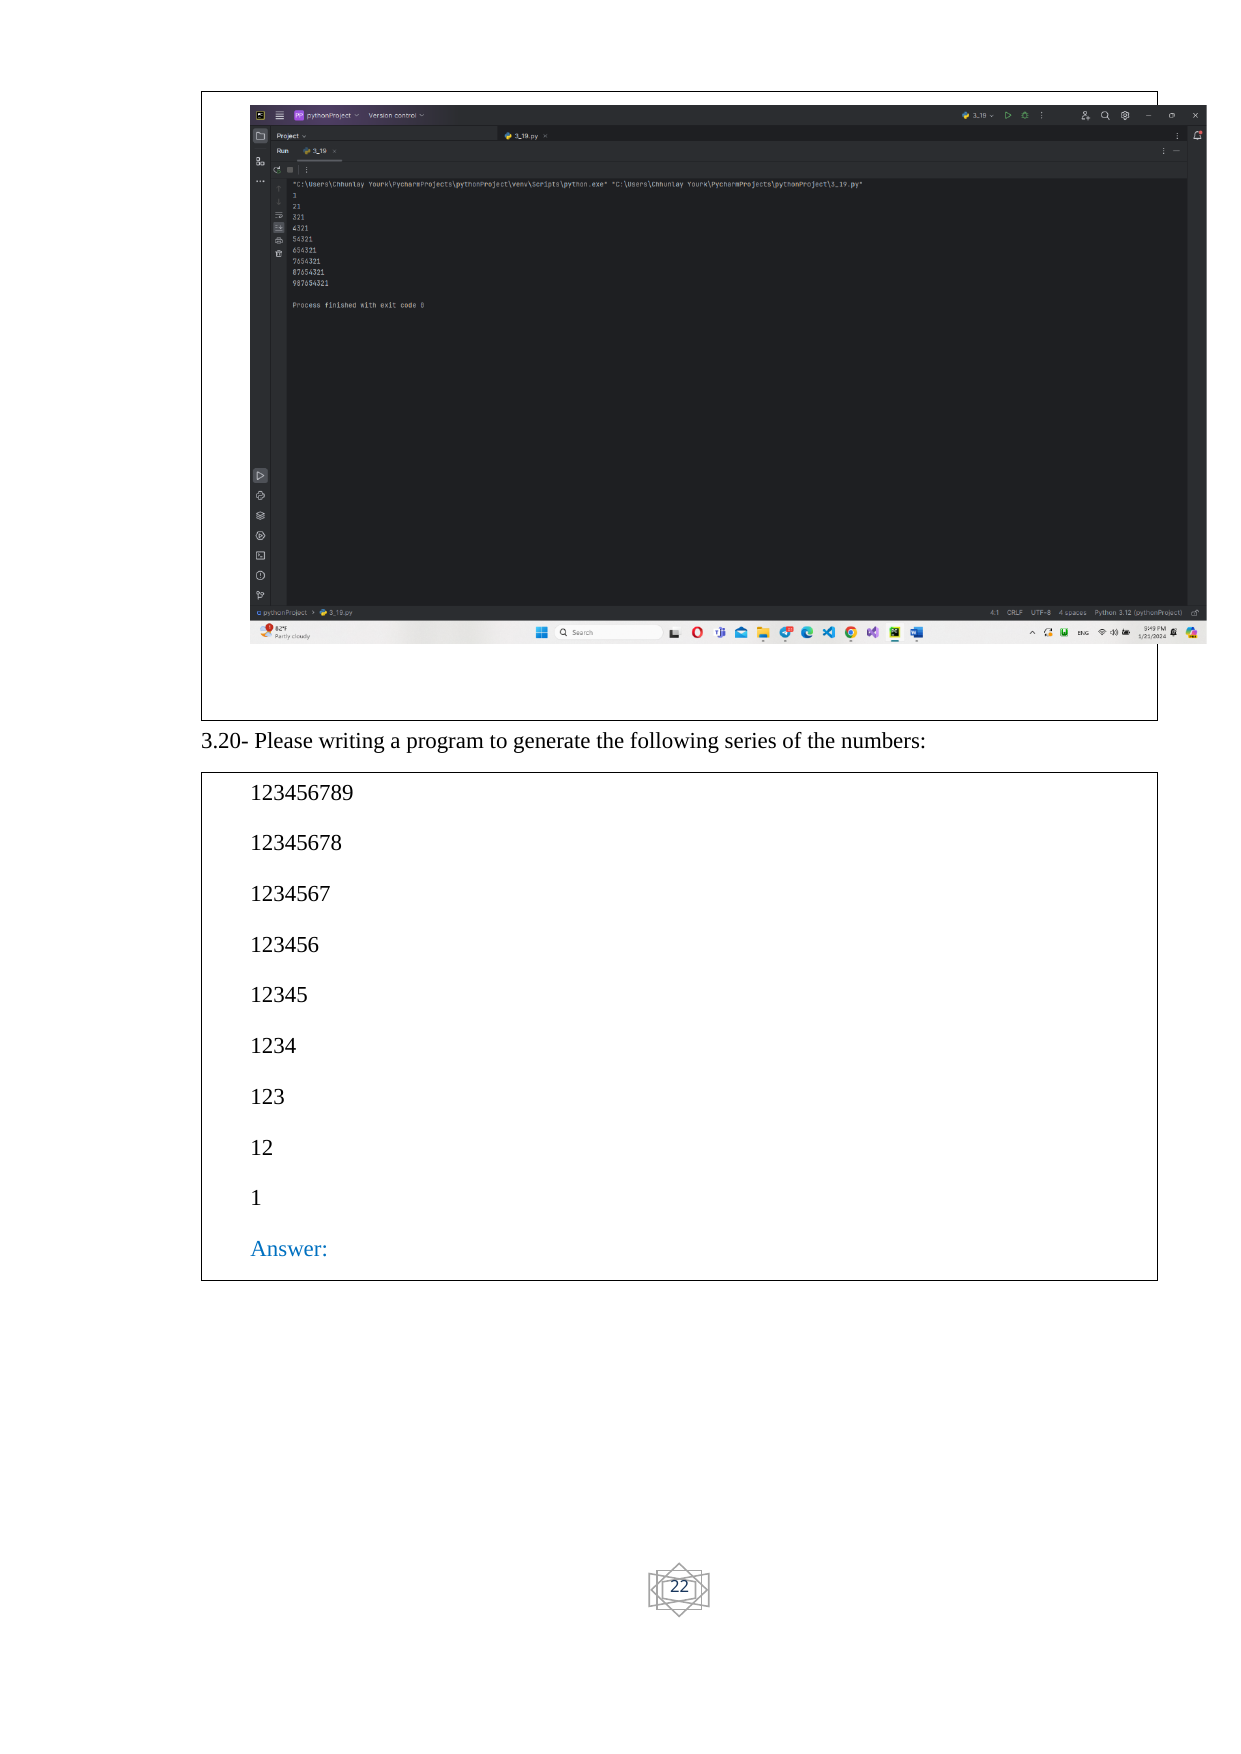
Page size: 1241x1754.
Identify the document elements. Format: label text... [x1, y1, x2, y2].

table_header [202, 773, 1157, 1280]
text 3.20- Please writing a program to generate the following series of the numbers: [201, 721, 1157, 759]
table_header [202, 92, 1157, 720]
picture [250, 105, 1207, 644]
